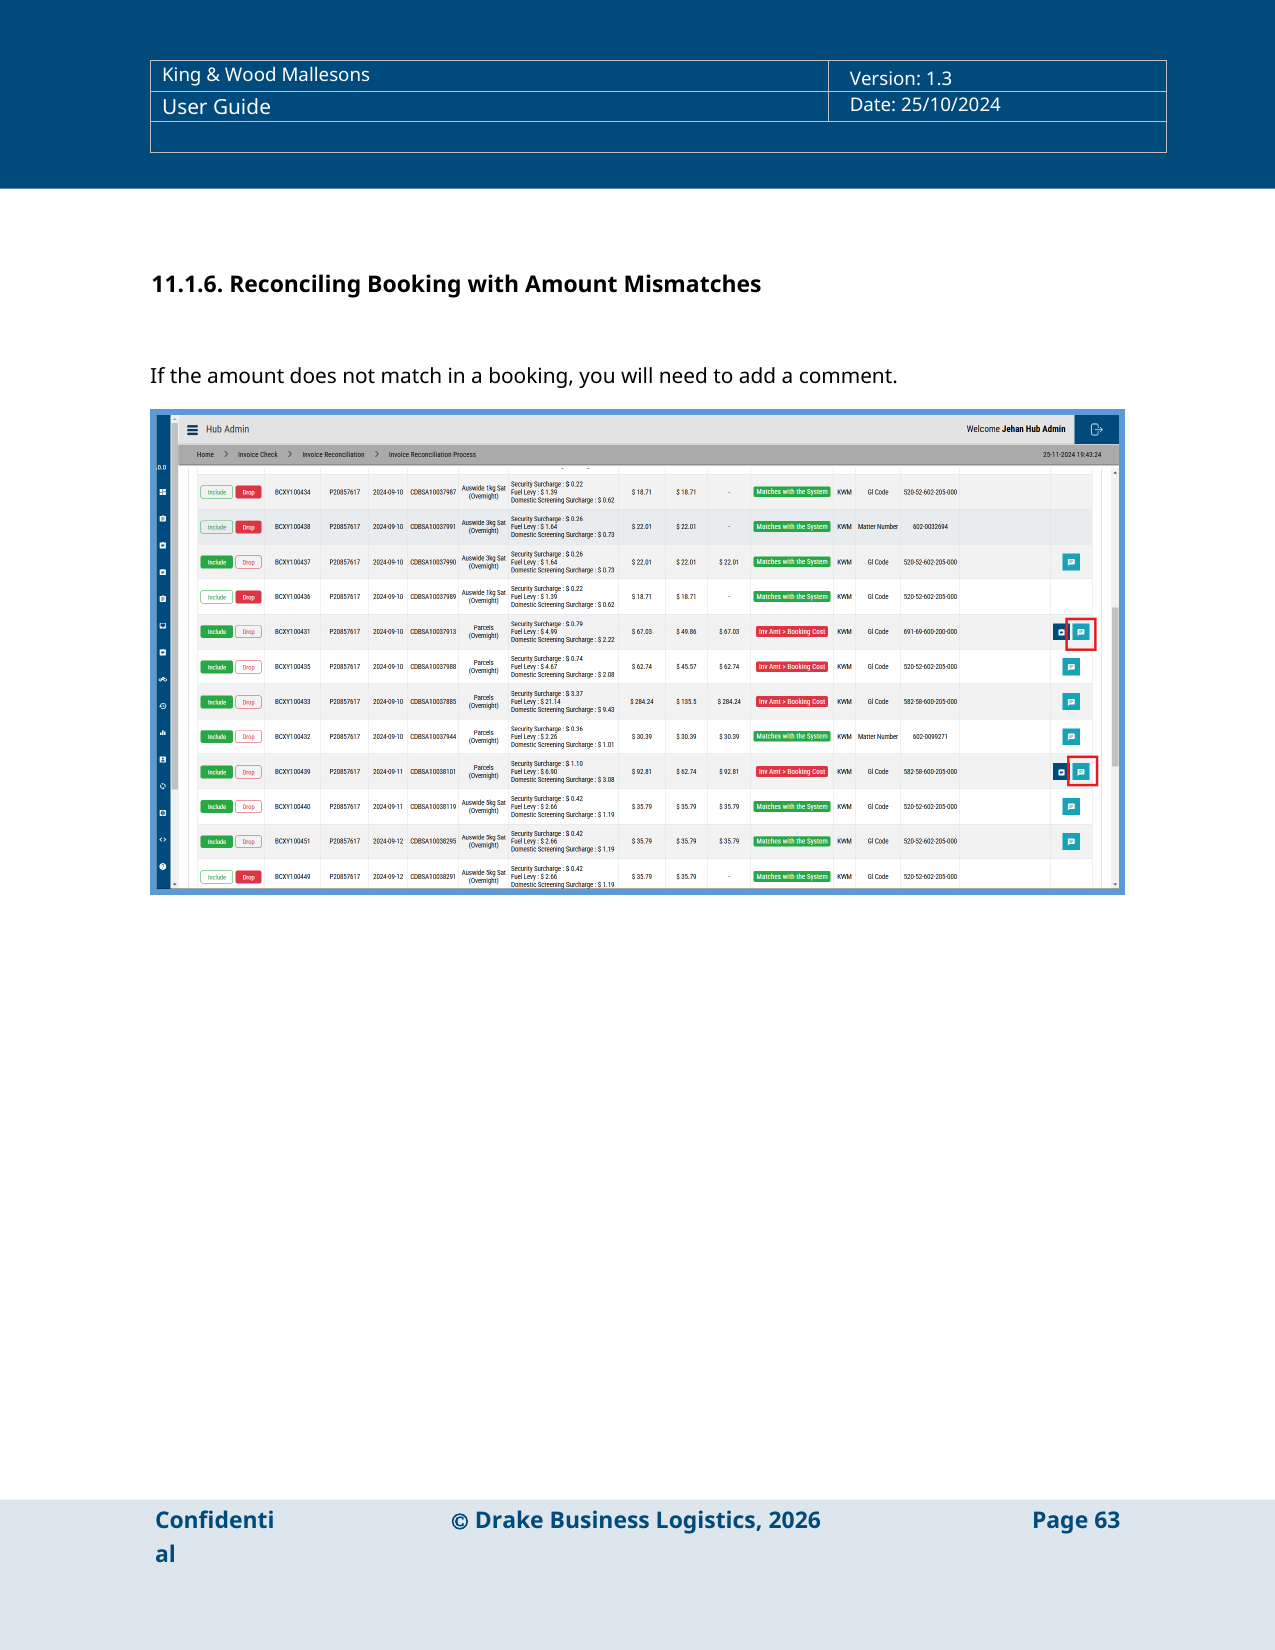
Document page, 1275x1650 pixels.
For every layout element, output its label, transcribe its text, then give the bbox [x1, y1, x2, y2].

picture [156, 415, 1119, 889]
text If the amount does not match in a booking, you will need to add a comment. [150, 362, 1125, 390]
subtitle Reconciling Booking with Amount Mismatches [150, 268, 1125, 299]
